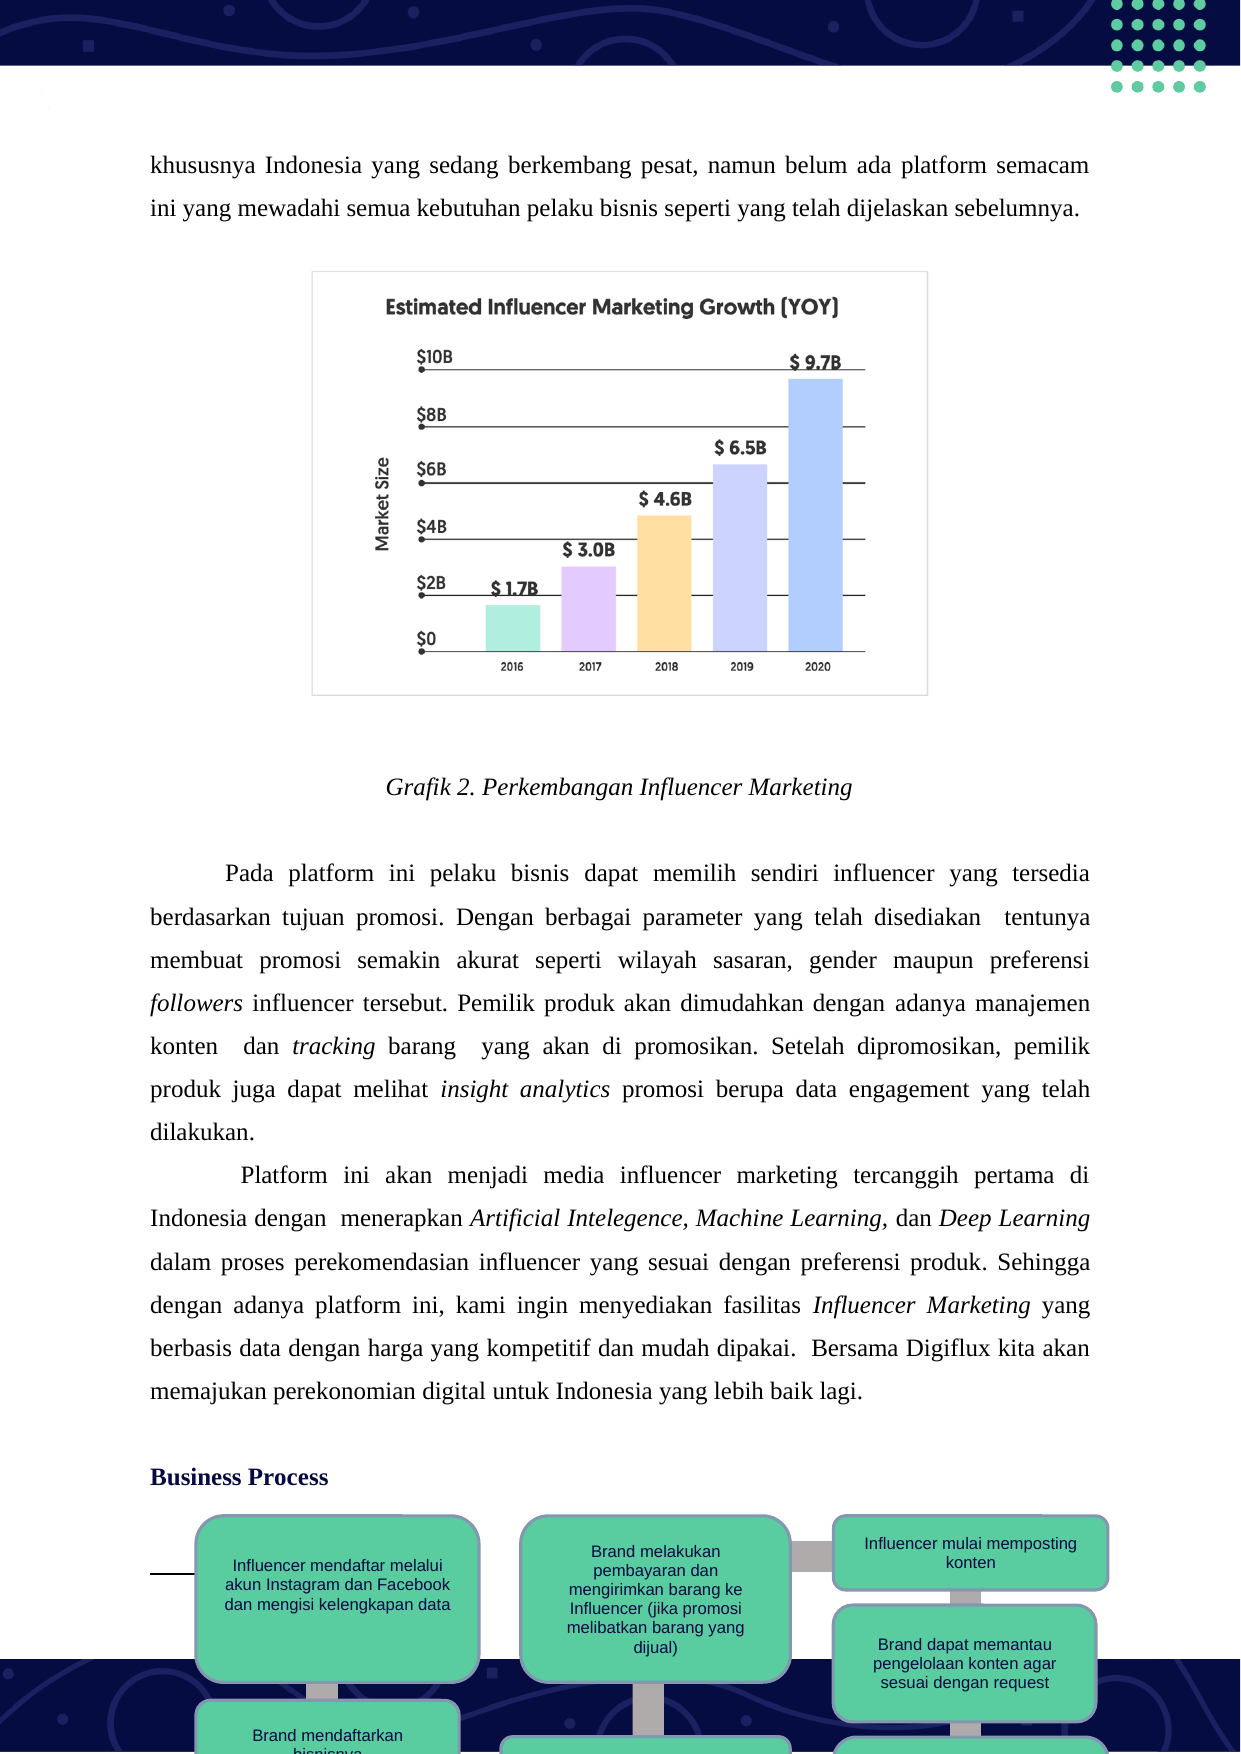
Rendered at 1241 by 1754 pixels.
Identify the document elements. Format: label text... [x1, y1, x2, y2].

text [150, 150, 1090, 222]
text Platform ini akan menjadi media influencer marketing tercanggih pertama di Indonesia dengan menerapkan Artificial Intelegence, Machine Learning, dan Deep Learning dalam proses perekomendasian influencer yang sesuai dengan preferensi produk. Sehingga dengan adanya platform ini, kami ingin menyediakan fasilitas Influencer Marketing yang berbasis data dengan harga yang kompetitif dan mudah dipakai. Bersama Digiflux kita akan memajukan perekonomian digital untuk Indonesia yang lebih baik lagi. [150, 1160, 1090, 1405]
picture [664, 1659, 950, 1752]
picture [338, 1659, 632, 1752]
text Business Process [150, 1462, 1090, 1491]
picture [981, 1659, 1241, 1752]
picture [0, 1659, 306, 1752]
picture [297, 266, 942, 701]
text Grafik 2. Perkembangan Influencer Marketing [150, 772, 1090, 801]
picture [0, 0, 1241, 111]
text Pada platform ini pelaku bisnis dapat memilih sendiri influencer yang tersedia berdasarkan tujuan promosi. Dengan berbagai parameter yang telah disediakan tentunya membuat promosi semakin akurat seperti wilayah sasaran, gender maupun preferensi followers influencer tersebut. Pemilik produk akan dimudahkan dengan adanya manajemen konten dan tracking barang yang akan di promosikan. Setelah dipromosikan, pemilik produk juga dapat melihat insight analytics promosi berupa data engagement yang telah dilakukan. [150, 858, 1090, 1146]
